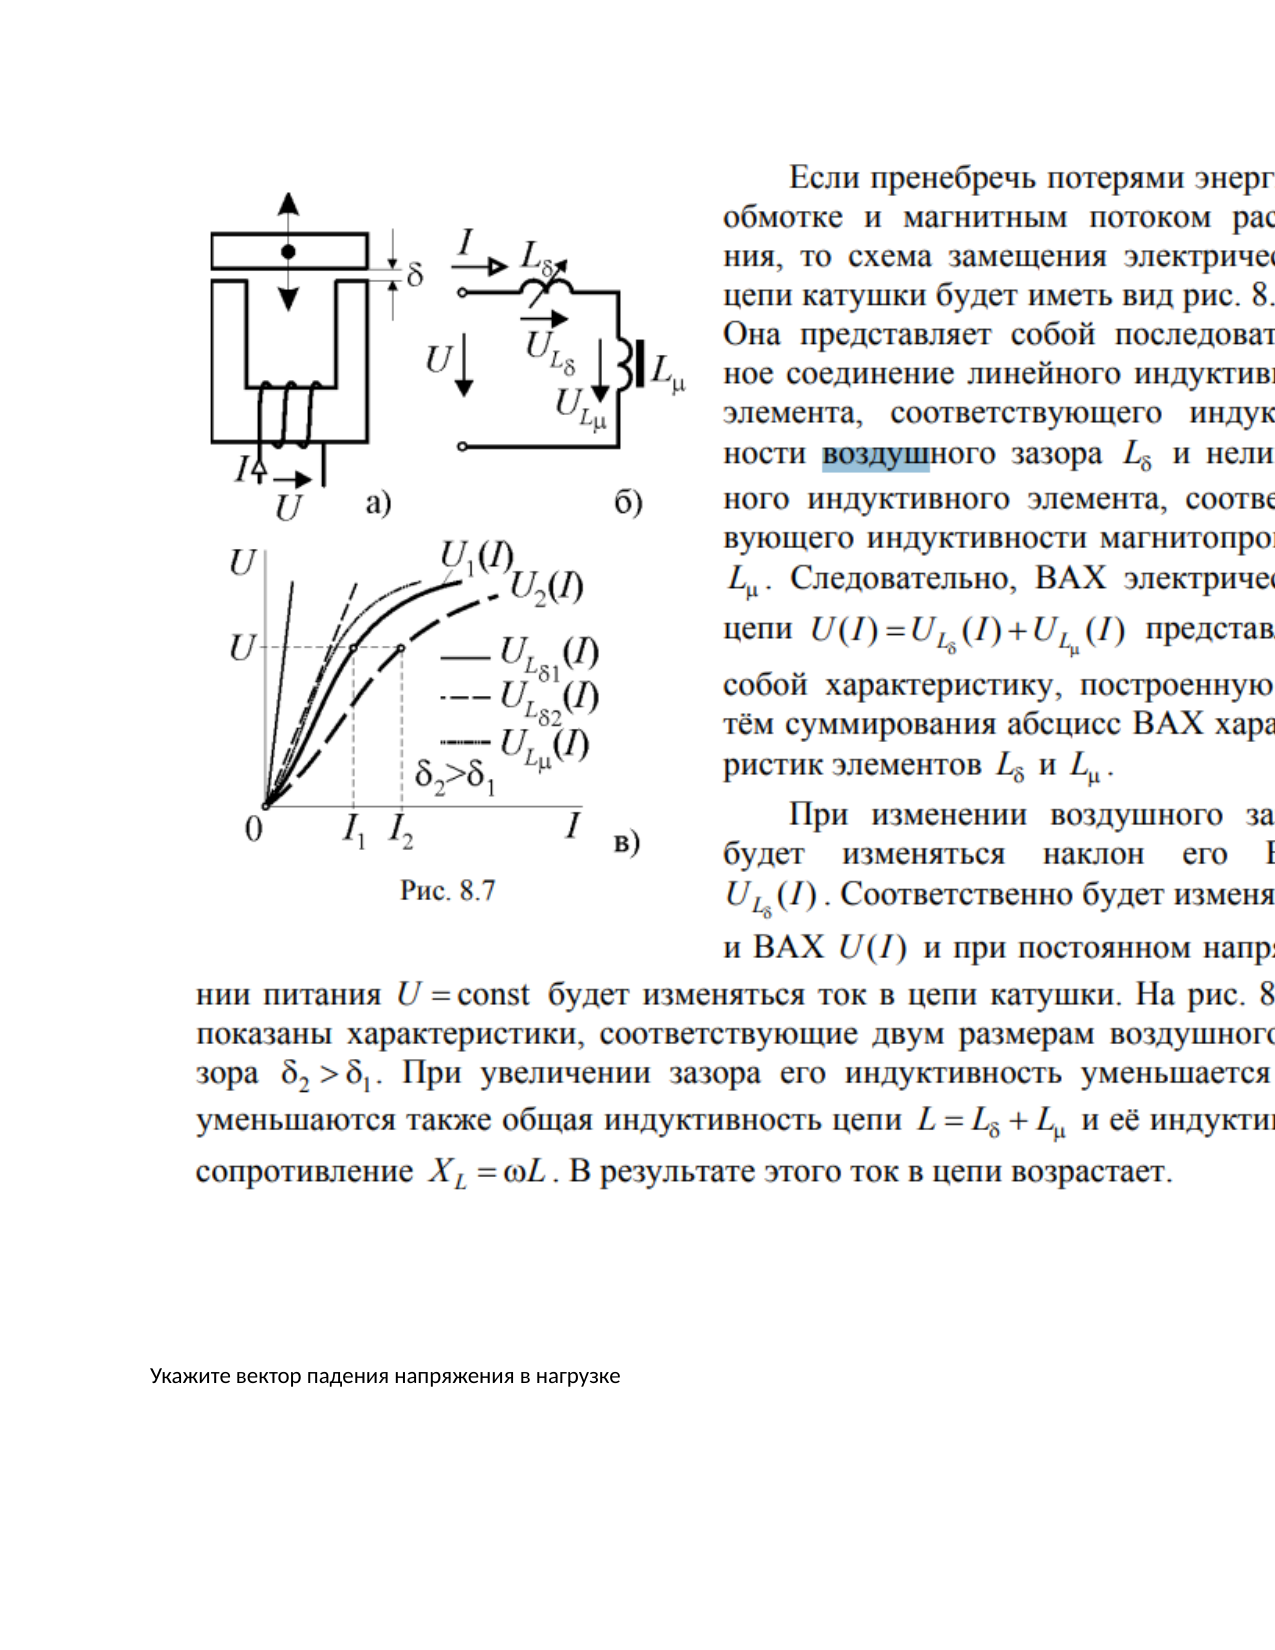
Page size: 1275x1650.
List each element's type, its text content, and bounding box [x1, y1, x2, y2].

picture [150, 150, 1275, 1202]
text Укажите вектор падения напряжения в нагрузке [150, 1361, 1125, 1389]
